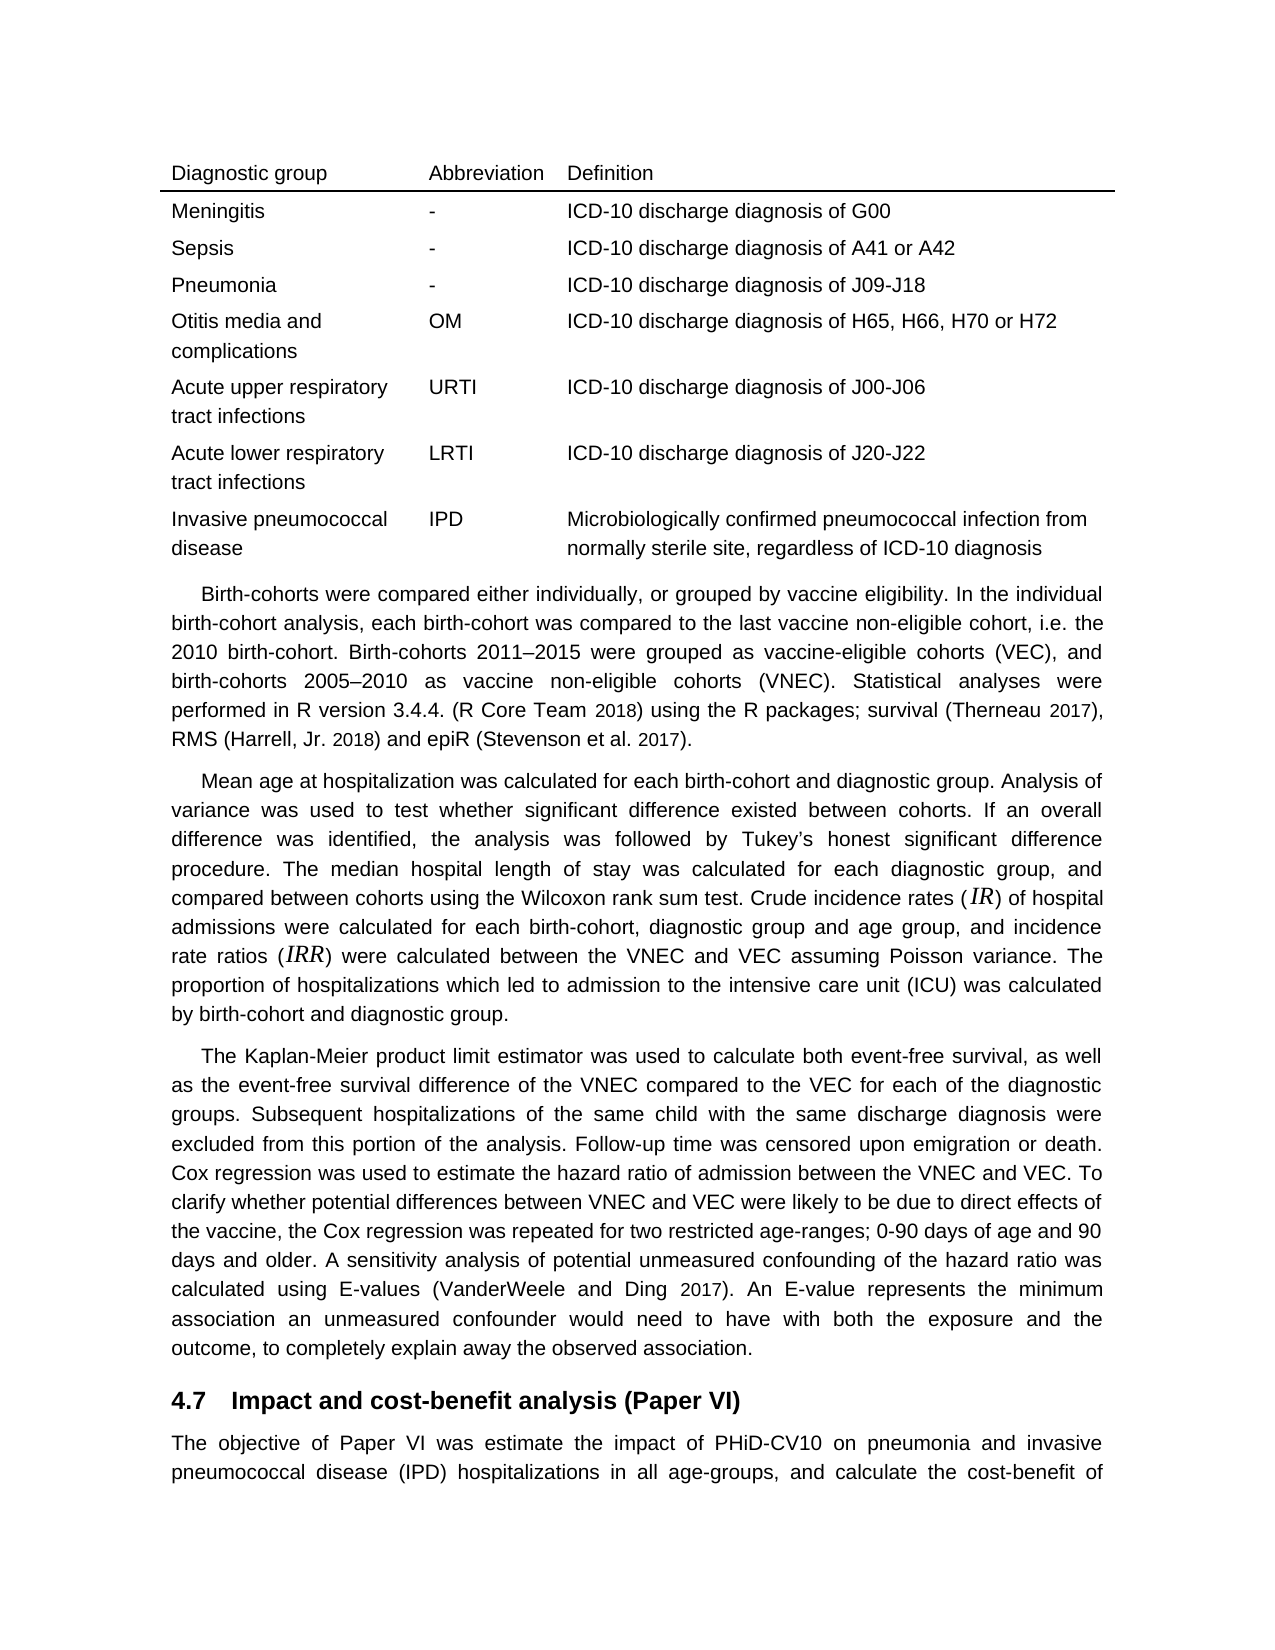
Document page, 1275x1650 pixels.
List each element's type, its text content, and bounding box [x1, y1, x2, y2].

table_cell OM [417, 302, 556, 368]
table_header Definition [556, 154, 1115, 190]
table_cell ICD-10 discharge diagnosis of J09-J18 [556, 265, 1115, 302]
table_cell Sepsis [160, 229, 417, 265]
table_cell Pneumonia [160, 265, 417, 302]
table_header Abbreviation [417, 154, 556, 190]
text Mean age at hospitalization was calculated for each birth-cohort and diagnostic group. Analysis of variance was used to test whether significant difference existed between cohorts. If an overall difference was identified, the analysis was followed by Tukey’s honest significant difference procedure. The median hospital length of stay was calculated for each diagnostic group, and compared between cohorts using the Wilcoxon rank sum test. Crude incidence rates () of hospital admissions were calculated for each birth-cohort, diagnostic group and age group, and incidence rate ratios () were calculated between the VNEC and VEC assuming Poisson variance. The proportion of hospitalizations which led to admission to the intensive care unit (ICU) was calculated by birth-cohort and diagnostic group. [171, 765, 1104, 1028]
table_cell ICD-10 discharge diagnosis of H65, H66, H70 or H72 [556, 302, 1115, 368]
table_cell ICD-10 discharge diagnosis of G00 [556, 192, 1115, 228]
table_cell Meningitis [160, 192, 417, 228]
table_cell Acute upper respiratory tract infections [160, 368, 417, 433]
subtitle Impact and cost-benefit analysis (Paper VI) [171, 1386, 1104, 1415]
table_cell Otitis media and complications [160, 302, 417, 368]
table_cell Invasive pneumococcal disease [160, 499, 417, 565]
table_cell Microbiologically confirmed pneumococcal infection from normally sterile site, regardless of ICD-10 diagnosis [556, 499, 1115, 565]
table_cell - [417, 265, 556, 302]
text Birth-cohorts were compared either individually, or grouped by vaccine eligibility. In the individual birth-cohort analysis, each birth-cohort was compared to the last vaccine non-eligible cohort, i.e. the 2010 birth-cohort. Birth-cohorts 2011–2015 were grouped as vaccine-eligible cohorts (VEC), and birth-cohorts 2005–2010 as vaccine non-eligible cohorts (VNEC). Statistical analyses were performed in R version 3.4.4. (R Core Team 2018) using the R packages; survival (Therneau 2017), RMS (Harrell, Jr. 2018) and epiR (Stevenson et al. 2017). [171, 578, 1104, 753]
table_header Diagnostic group [160, 154, 417, 190]
table_cell - [417, 192, 556, 228]
table_cell LRTI [417, 434, 556, 499]
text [171, 1427, 1104, 1486]
table_cell URTI [417, 368, 556, 433]
table_cell IPD [417, 499, 556, 565]
table_cell Acute lower respiratory tract infections [160, 434, 417, 499]
text The Kaplan-Meier product limit estimator was used to calculate both event-free survival, as well as the event-free survival difference of the VNEC compared to the VEC for each of the diagnostic groups. Subsequent hospitalizations of the same child with the same discharge diagnosis were excluded from this portion of the analysis. Follow-up time was censored upon emigration or death. Cox regression was used to estimate the hazard ratio of admission between the VNEC and VEC. To clarify whether potential differences between VNEC and VEC were likely to be due to direct effects of the vaccine, the Cox regression was repeated for two restricted age-ranges; 0-90 days of age and 90 days and older. A sensitivity analysis of potential unmeasured confounding of the hazard ratio was calculated using E-values (VanderWeele and Ding 2017). An E-value represents the minimum association an unmeasured confounder would need to have with both the exposure and the outcome, to completely explain away the observed association. [171, 1040, 1104, 1361]
table_cell ICD-10 discharge diagnosis of J00-J06 [556, 368, 1115, 433]
table_cell - [417, 229, 556, 265]
table_cell ICD-10 discharge diagnosis of A41 or A42 [556, 229, 1115, 265]
table_cell ICD-10 discharge diagnosis of J20-J22 [556, 434, 1115, 499]
